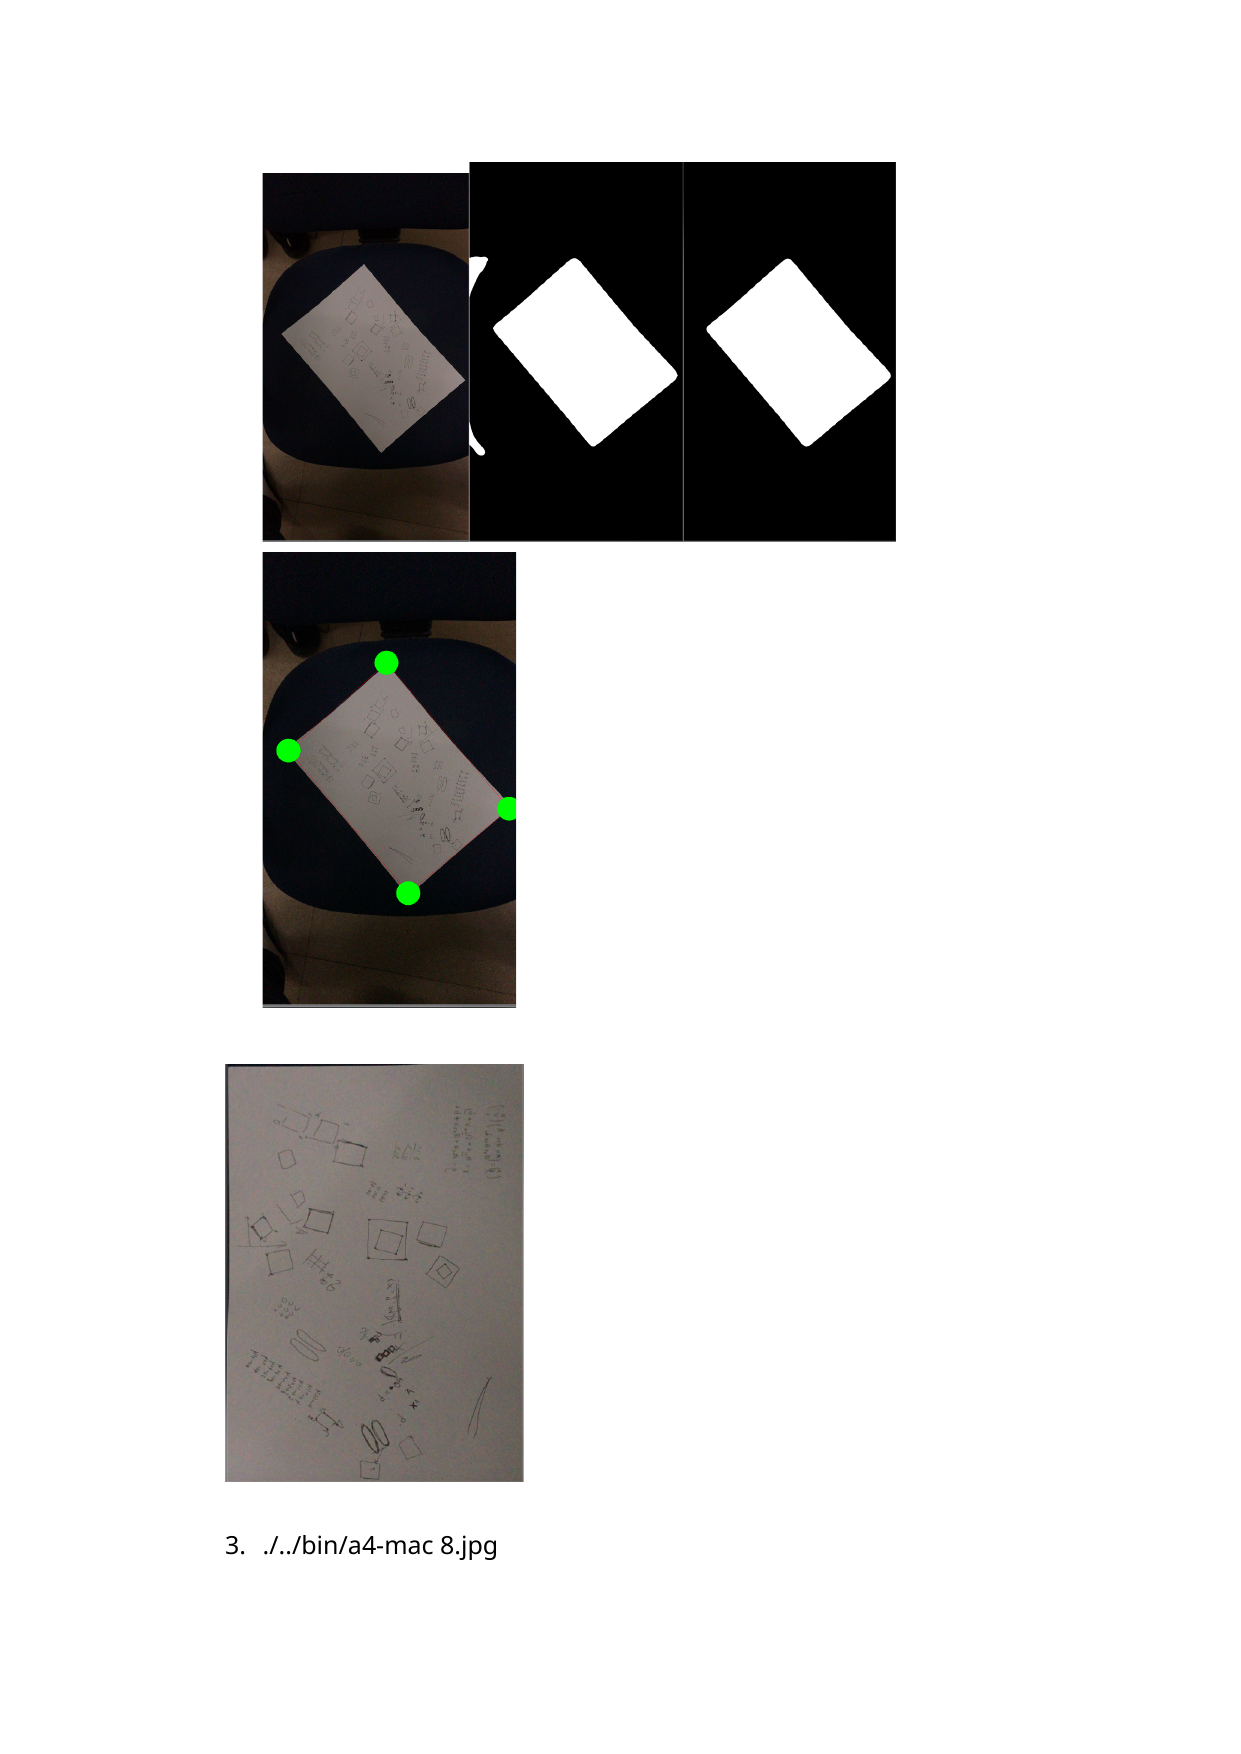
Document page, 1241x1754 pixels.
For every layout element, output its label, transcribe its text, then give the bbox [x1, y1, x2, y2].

list ./../bin/a4-mac 8.jpg [225, 1512, 1053, 1577]
picture [225, 1064, 524, 1482]
picture [262, 162, 896, 542]
picture [262, 552, 517, 1008]
